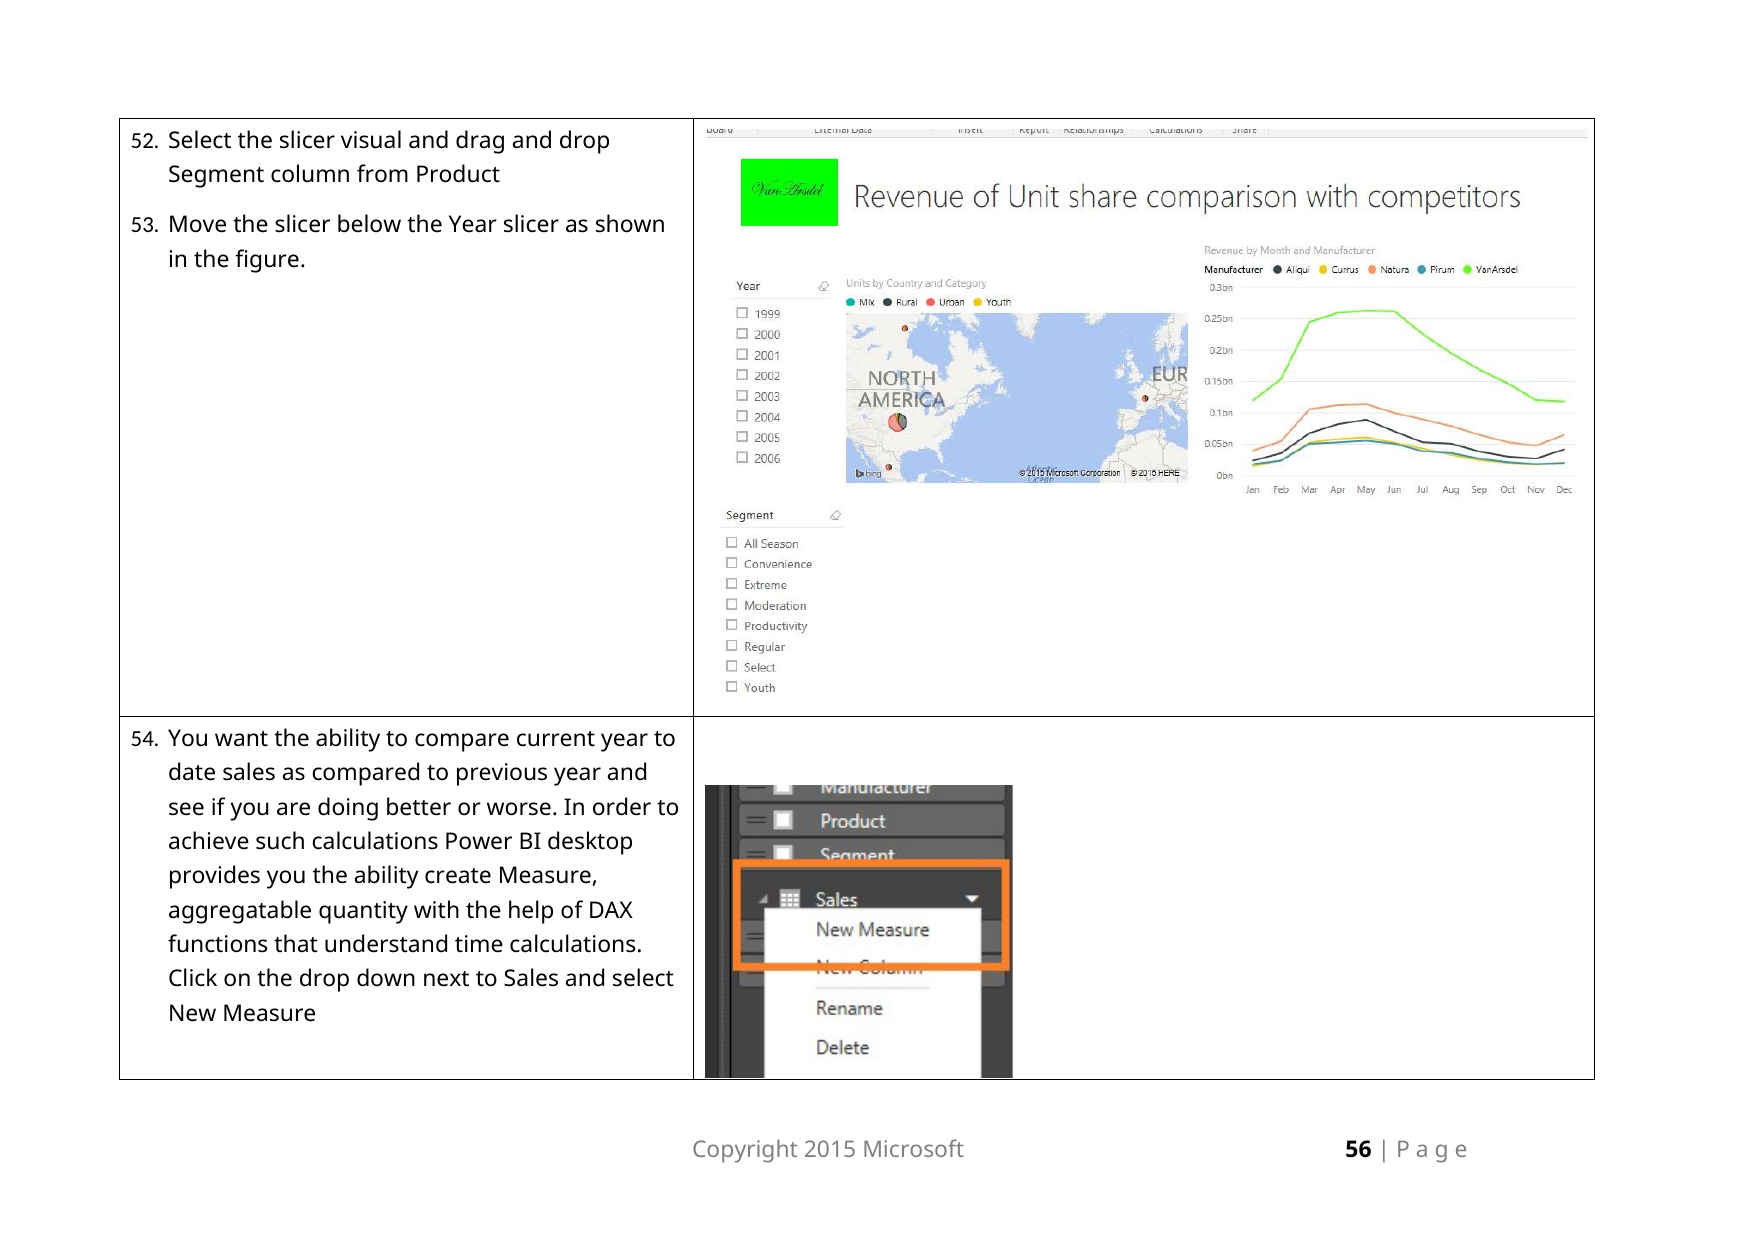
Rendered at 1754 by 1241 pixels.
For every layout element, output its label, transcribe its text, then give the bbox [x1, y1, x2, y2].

table_cell [694, 717, 1594, 1079]
picture [705, 785, 1013, 1078]
table_cell You want the ability to compare current year to date sales as compared to previous year and see if you are doing better or worse. In order to achieve such calculations Power BI desktop provides you the ability create Measure, aggregatable quantity with the help of DAX functions that understand time calculations. Click on the drop down next to Sales and select New Measure [120, 717, 693, 1079]
picture [706, 129, 1588, 714]
table_header [694, 119, 1594, 716]
table_header Select the slicer visual and drag and drop Segment column from Product Move the slicer below the Year slicer as shown in the figure. [120, 119, 693, 716]
